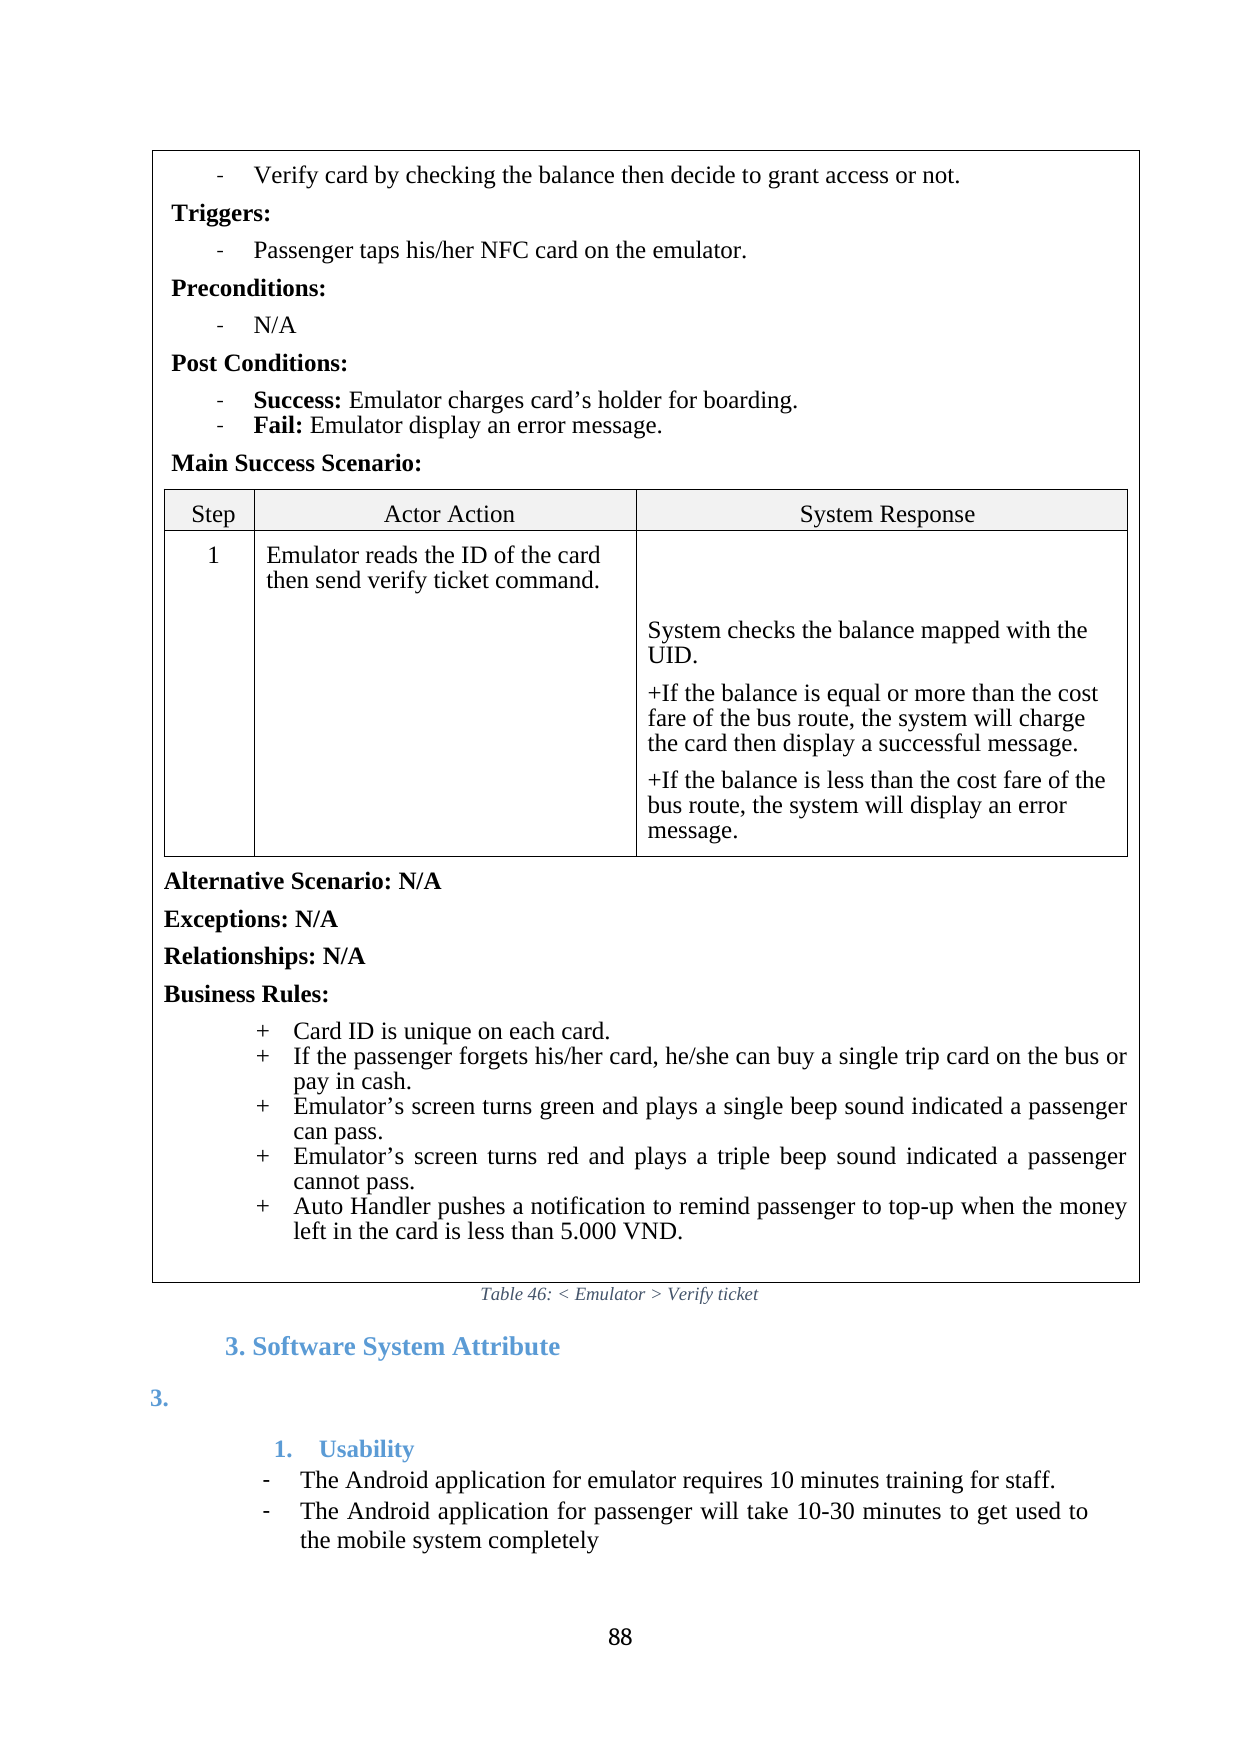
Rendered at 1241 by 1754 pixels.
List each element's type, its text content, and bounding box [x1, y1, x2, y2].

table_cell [153, 151, 1139, 1282]
text The Android application for passenger will take 10-30 minutes to get used to the mobile system completely [262, 1495, 1090, 1554]
subtitle Usability [274, 1434, 1090, 1463]
subtitle Software System Attribute [225, 1329, 1090, 1361]
text The Android application for emulator requires 10 minutes training for staff. [262, 1464, 1090, 1495]
